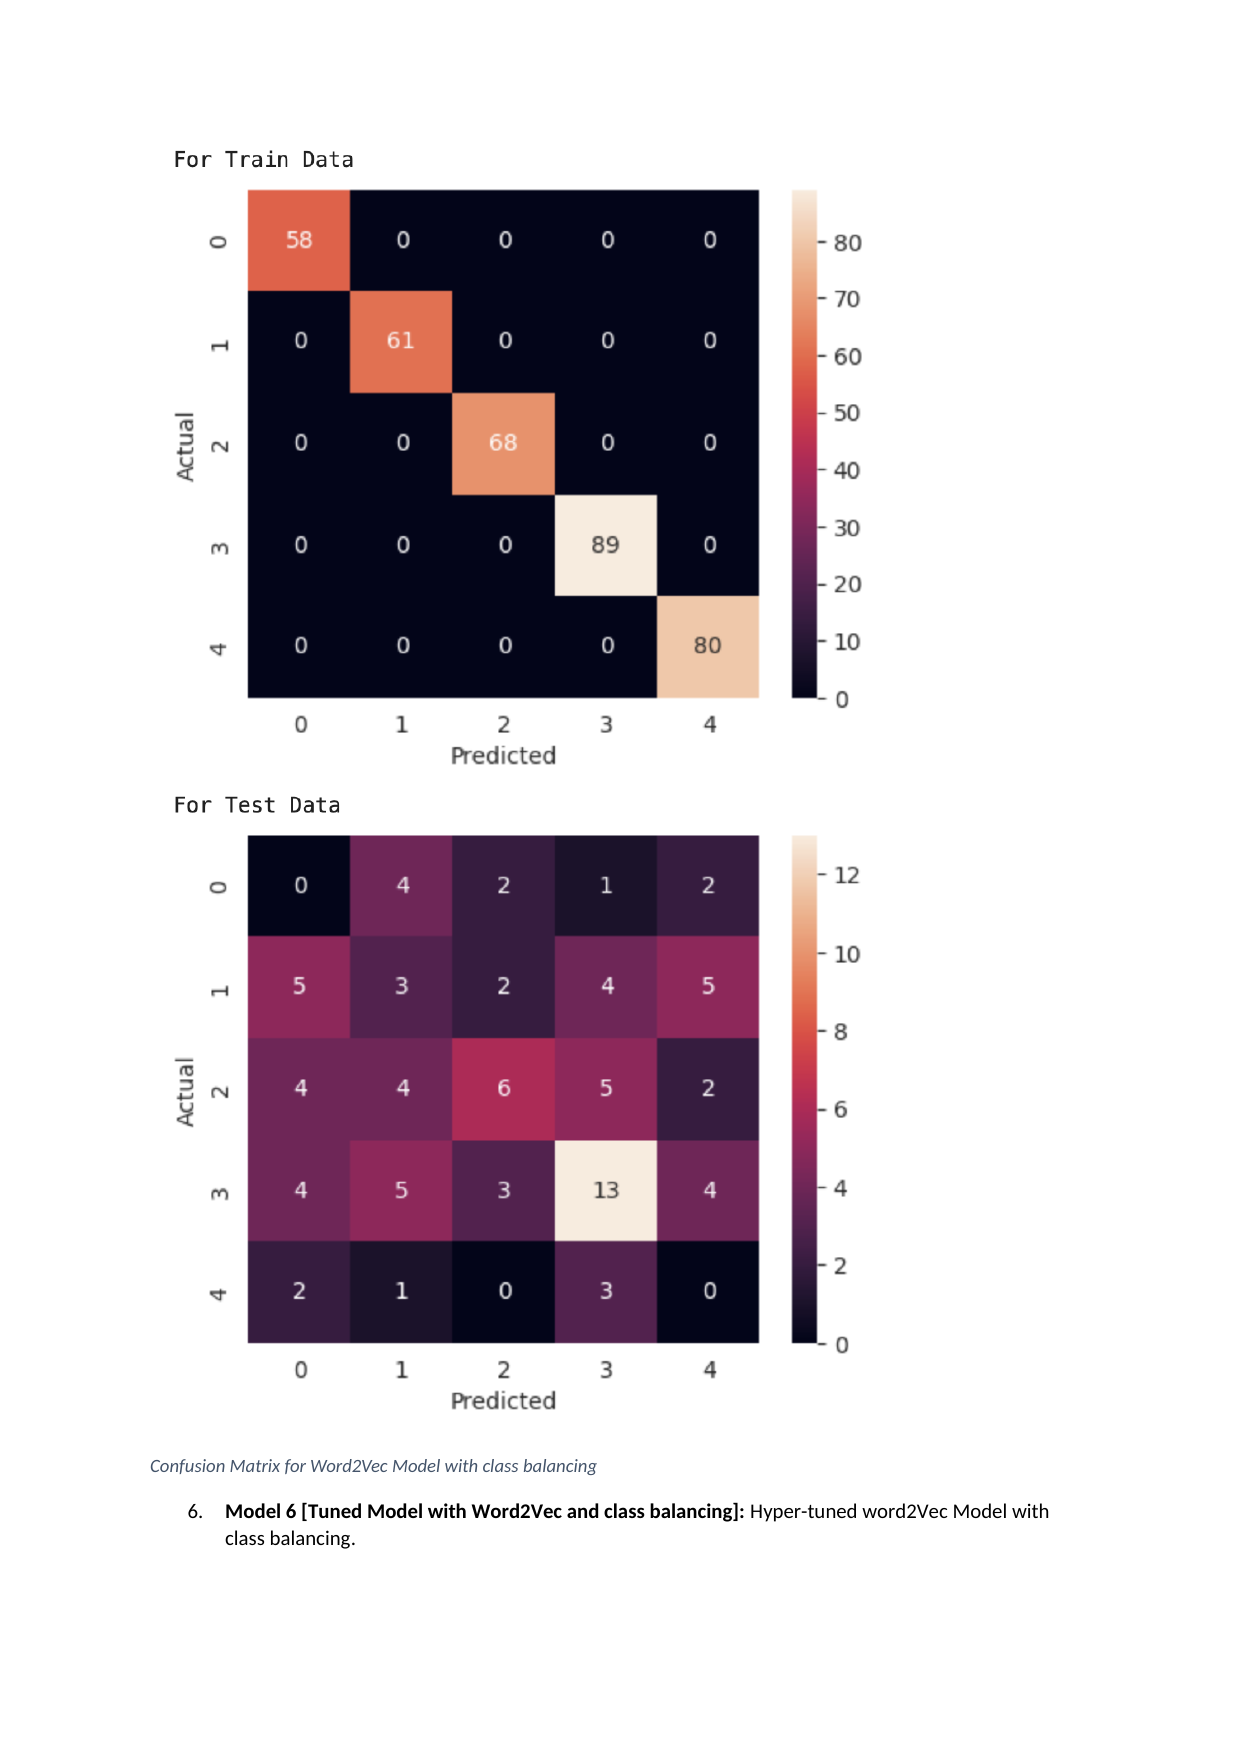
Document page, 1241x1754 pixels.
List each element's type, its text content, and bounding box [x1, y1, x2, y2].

picture [150, 150, 899, 1436]
text Confusion Matrix for Word2Vec Model with class balancing [150, 1454, 1090, 1477]
list Model 6 [Tuned Model with Word2Vec and class balancing]: Hyper-tuned word2Vec Model with class balancing. [187, 1498, 1090, 1551]
